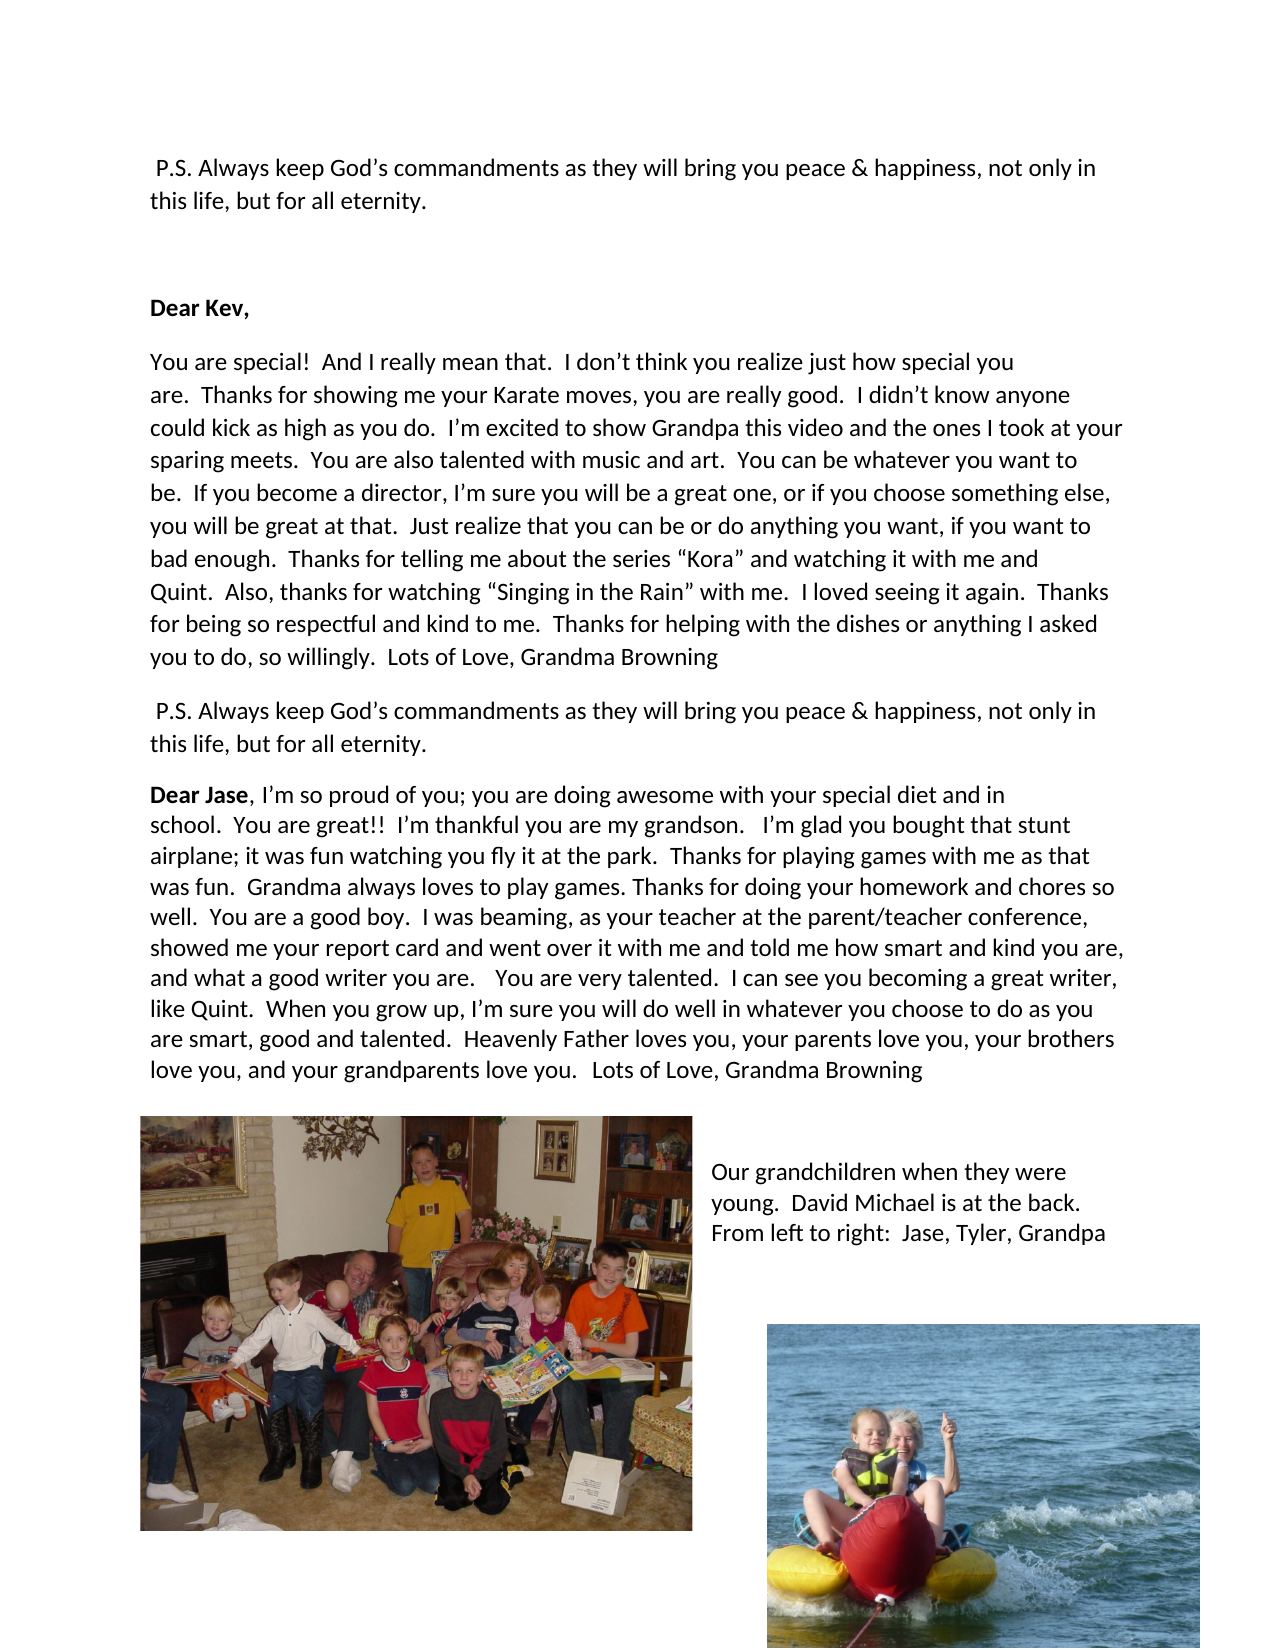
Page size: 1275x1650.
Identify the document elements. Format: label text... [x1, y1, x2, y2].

text P.S. Always keep God’s commandments as they will bring you peace & happiness, not only in this life, but for all eternity. [150, 150, 1125, 216]
text Dear Kev, [150, 290, 1125, 323]
picture [767, 1324, 1200, 1647]
text Dear Jase, I’m so proud of you; you are doing awesome with your special diet and in school. You are great!! I’m thankful you are my grandson. I’m glad you bought that stunt airplane; it was fun watching you fly it at the park. Thanks for playing games with me as that was fun. Grandma always loves to play games. Thanks for doing your homework and chores so well. You are a good boy. I was beaming, as your teacher at the parent/teacher conference, showed me your report card and went over it with me and told me how smart and kind you are, and what a good writer you are. You are very talented. I can see you becoming a great writer, like Quint. When you grow up, I’m sure you will do well in whatever you choose to do as you are smart, good and talented. Heavenly Father loves you, your parents love you, your brothers love you, and your grandparents love you. Lots of Love, Grandma Browning [150, 779, 1125, 1084]
picture [140, 1116, 693, 1529]
text You are special! And I really mean that. I don’t think you realize just how special you are. Thanks for showing me your Karate moves, you are really good. I didn’t know anyone could kick as high as you do. I’m excited to show Grandpa this video and the ones I took at your sparing meets. You are also talented with music and art. You can be whatever you want to be. If you become a director, I’m sure you will be a great one, or if you choose something else, you will be great at that. Just realize that you can be or do anything you want, if you want to bad enough. Thanks for telling me about the series “Kora” and watching it with me and Quint. Also, thanks for watching “Singing in the Rain” with me. I loved seeing it again. Thanks for being so respectful and kind to me. Thanks for helping with the dishes or anything I asked you to do, so willingly. Lots of Love, Grandma Browning [150, 344, 1125, 672]
text P.S. Always keep God’s commandments as they will bring you peace & happiness, not only in this life, but for all eternity. [150, 693, 1125, 758]
